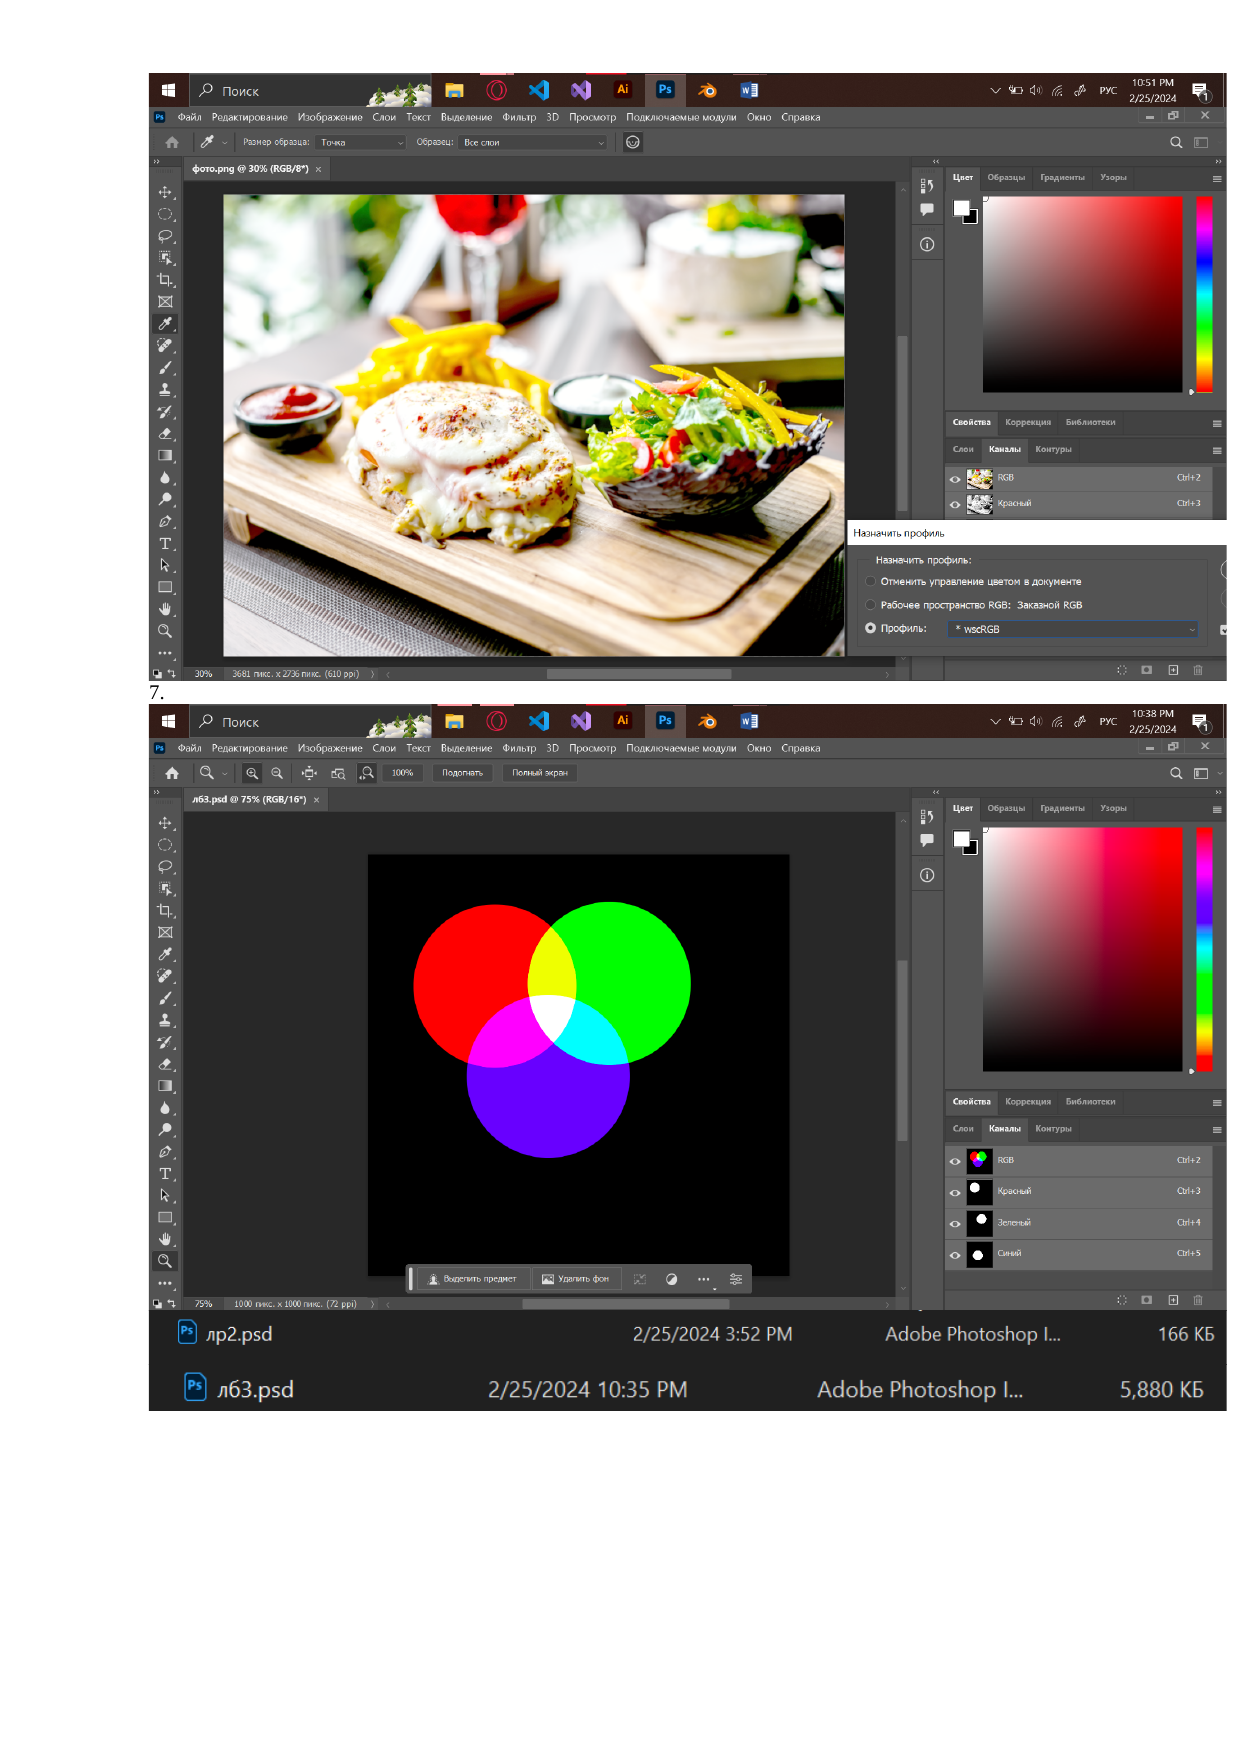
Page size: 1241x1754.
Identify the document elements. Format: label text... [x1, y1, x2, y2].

picture [148, 704, 1227, 1411]
picture [148, 73, 1227, 681]
list 7. [149, 681, 1152, 704]
